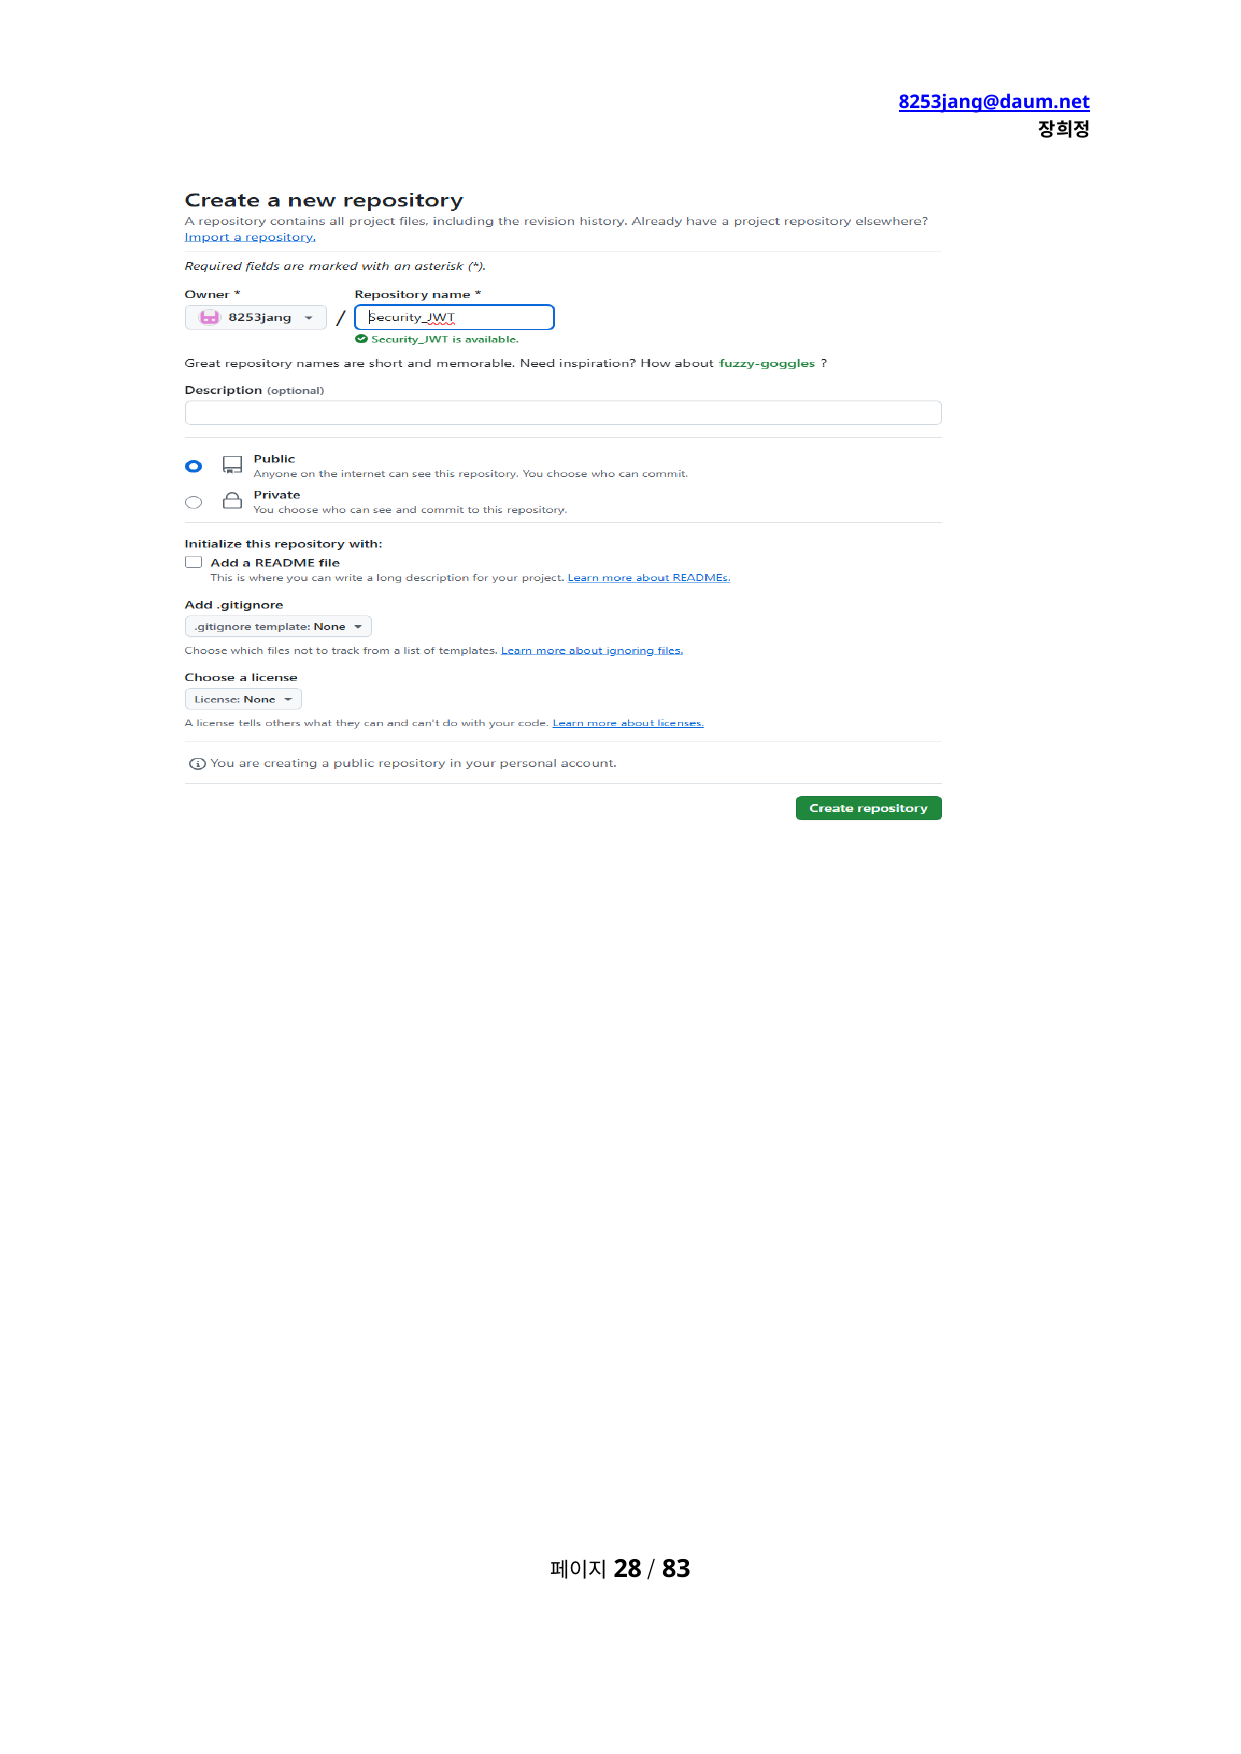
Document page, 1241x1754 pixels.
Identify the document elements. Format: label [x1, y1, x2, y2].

picture [150, 177, 1091, 836]
